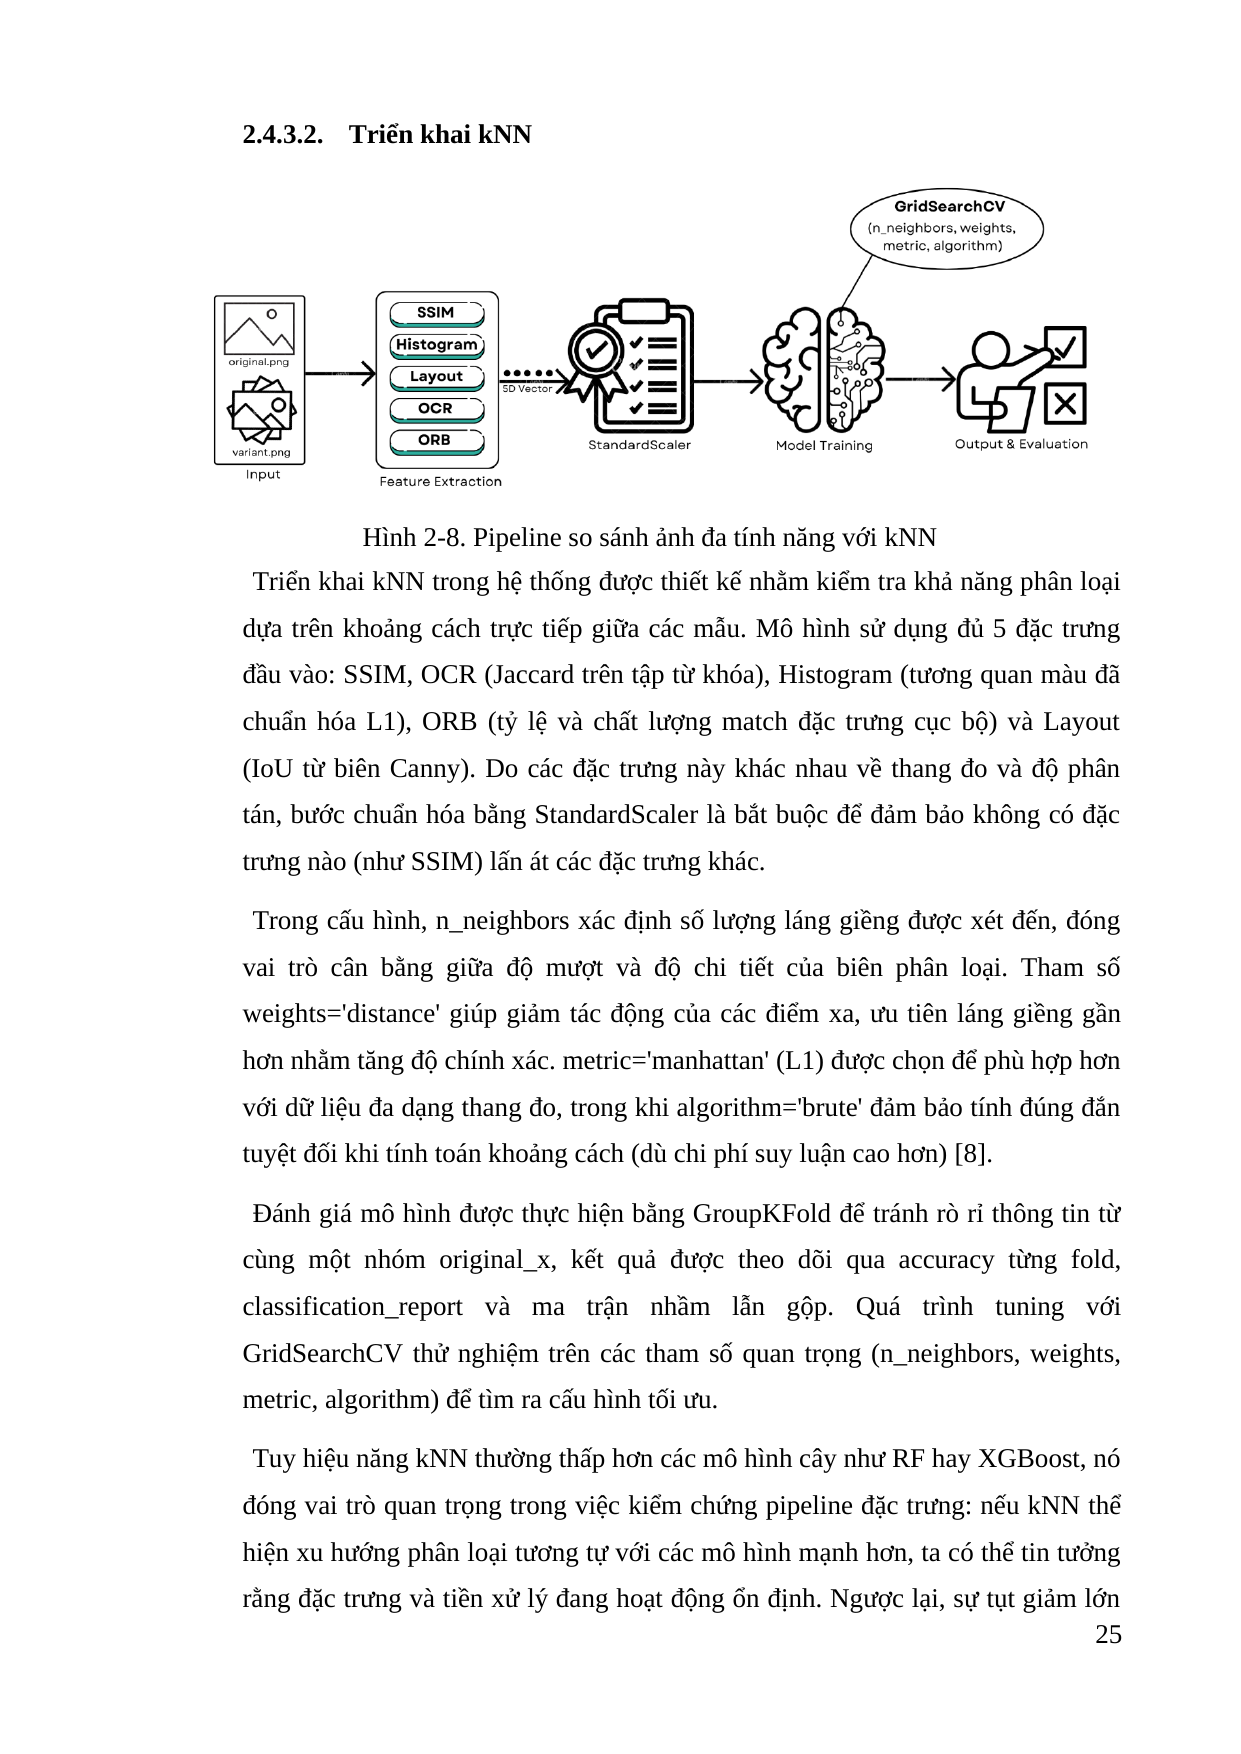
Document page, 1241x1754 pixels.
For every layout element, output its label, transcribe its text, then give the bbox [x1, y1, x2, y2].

picture [201, 177, 1099, 494]
text Trong cấu hình, n_neighbors xác định số lượng láng giềng được xét đến, đóng vai trò cân bằng giữa độ mượt và độ chi tiết của biên phân loại. Tham số weights='distance' giúp giảm tác động của các điểm xa, ưu tiên láng giềng gần hơn nhằm tăng độ chính xác. metric='manhattan' (L1) được chọn để phù hợp hơn với dữ liệu đa dạng thang đo, trong khi algorithm='brute' đảm bảo tính đúng đắn tuyệt đối khi tính toán khoảng cách (dù chi phí suy luận cao hơn) [8]. [242, 904, 1122, 1169]
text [242, 1443, 1122, 1614]
text Đánh giá mô hình được thực hiện bằng GroupKFold để tránh rò rỉ thông tin từ cùng một nhóm original_x, kết quả được theo dõi qua accuracy từng fold, classification_report và ma trận nhầm lẫn gộp. Quá trình tuning với GridSearchCV thử nghiệm trên các tham số quan trọng (n_neighbors, weights, metric, algorithm) để tìm ra cấu hình tối ưu. [242, 1197, 1122, 1414]
subtitle Triển khai kNN [242, 118, 1122, 149]
text Triển khai kNN trong hệ thống được thiết kế nhằm kiểm tra khả năng phân loại dựa trên khoảng cách trực tiếp giữa các mẫu. Mô hình sử dụng đủ 5 đặc trưng đầu vào: SSIM, OCR (Jaccard trên tập từ khóa), Histogram (tương quan màu đã chuẩn hóa L1), ORB (tỷ lệ và chất lượng match đặc trưng cục bộ) và Layout (IoU từ biên Canny). Do các đặc trưng này khác nhau về thang đo và độ phân tán, bước chuẩn hóa bằng StandardScaler là bắt buộc để đảm bảo không có đặc trưng nào (như SSIM) lấn át các đặc trưng khác. [242, 565, 1122, 876]
